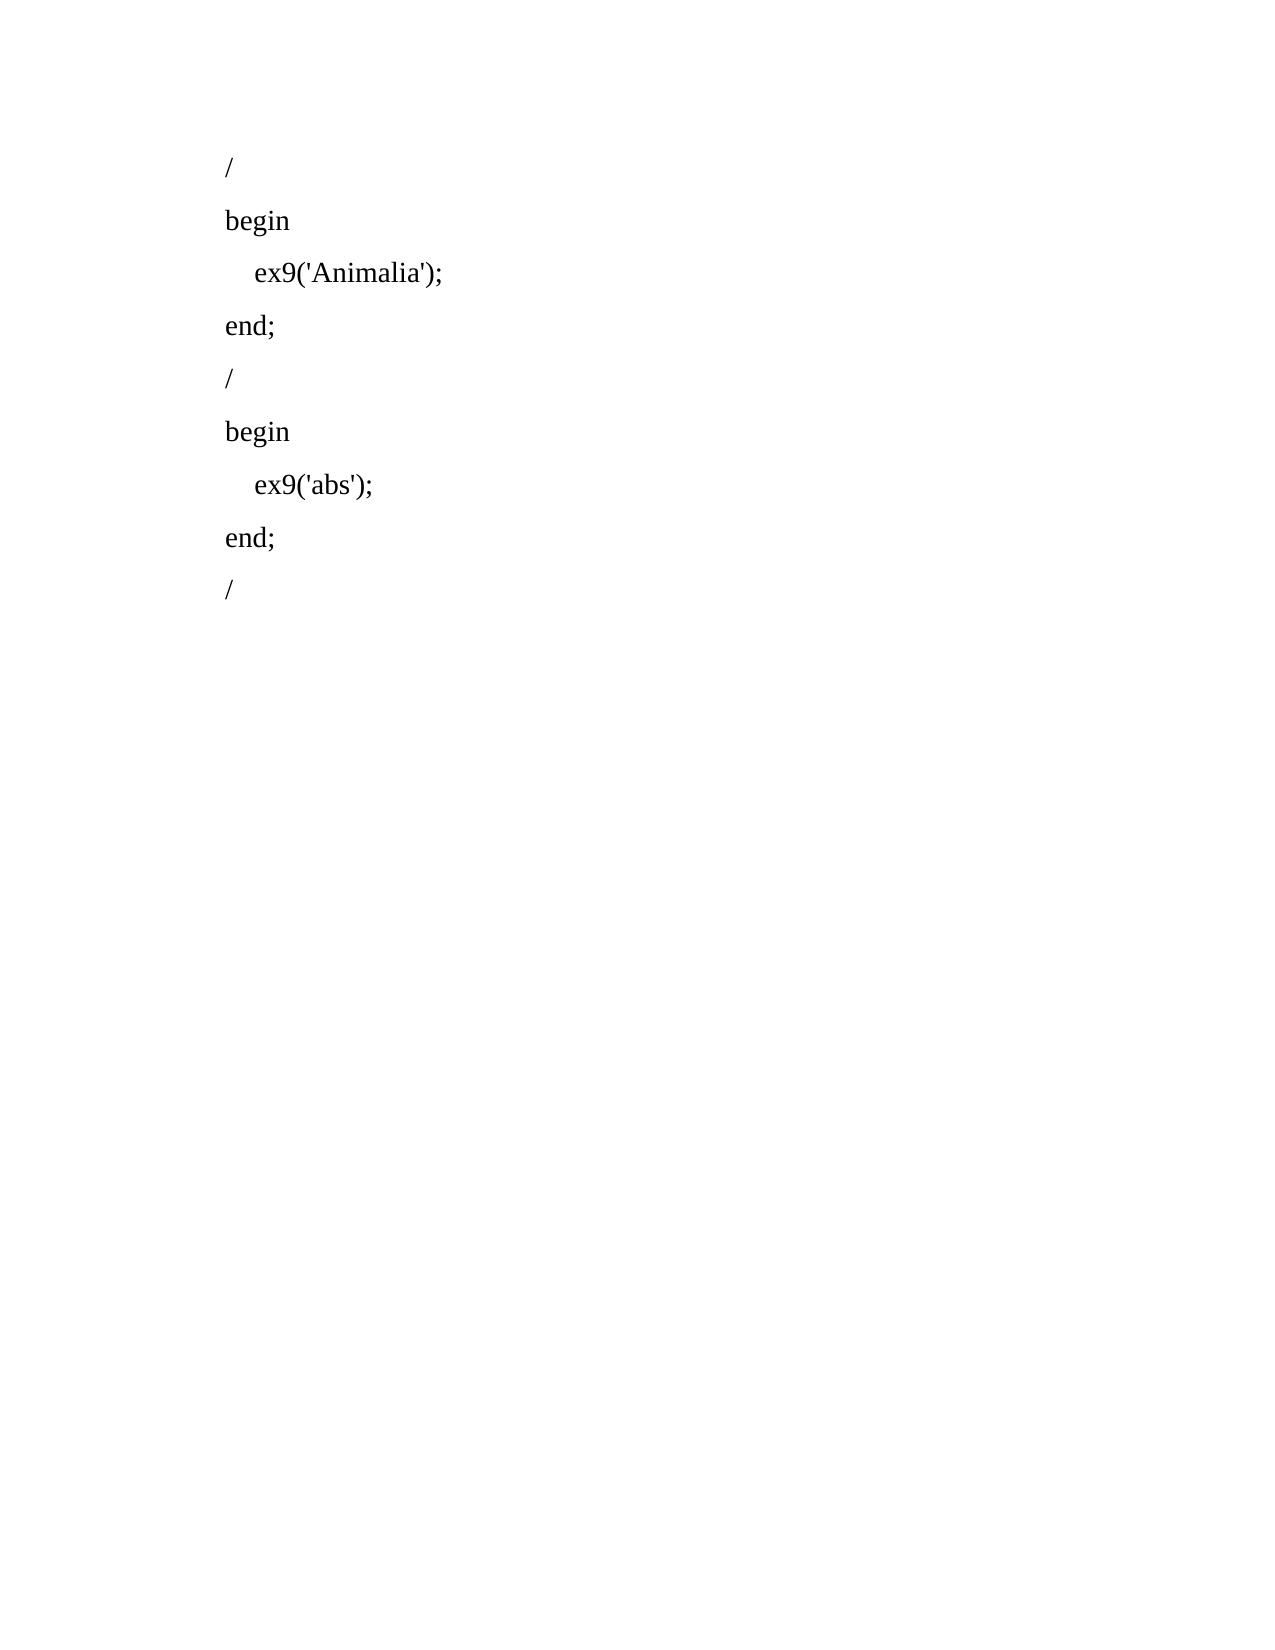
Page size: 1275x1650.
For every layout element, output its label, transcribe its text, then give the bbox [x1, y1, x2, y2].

text / [150, 361, 1125, 395]
text begin [150, 414, 1125, 448]
text / [150, 150, 1125, 183]
text ex9('Animalia'); [150, 256, 1125, 289]
text begin [150, 203, 1125, 236]
text / [150, 572, 1125, 606]
text ex9('abs'); [150, 467, 1125, 500]
text end; [150, 308, 1125, 342]
text end; [150, 520, 1125, 553]
